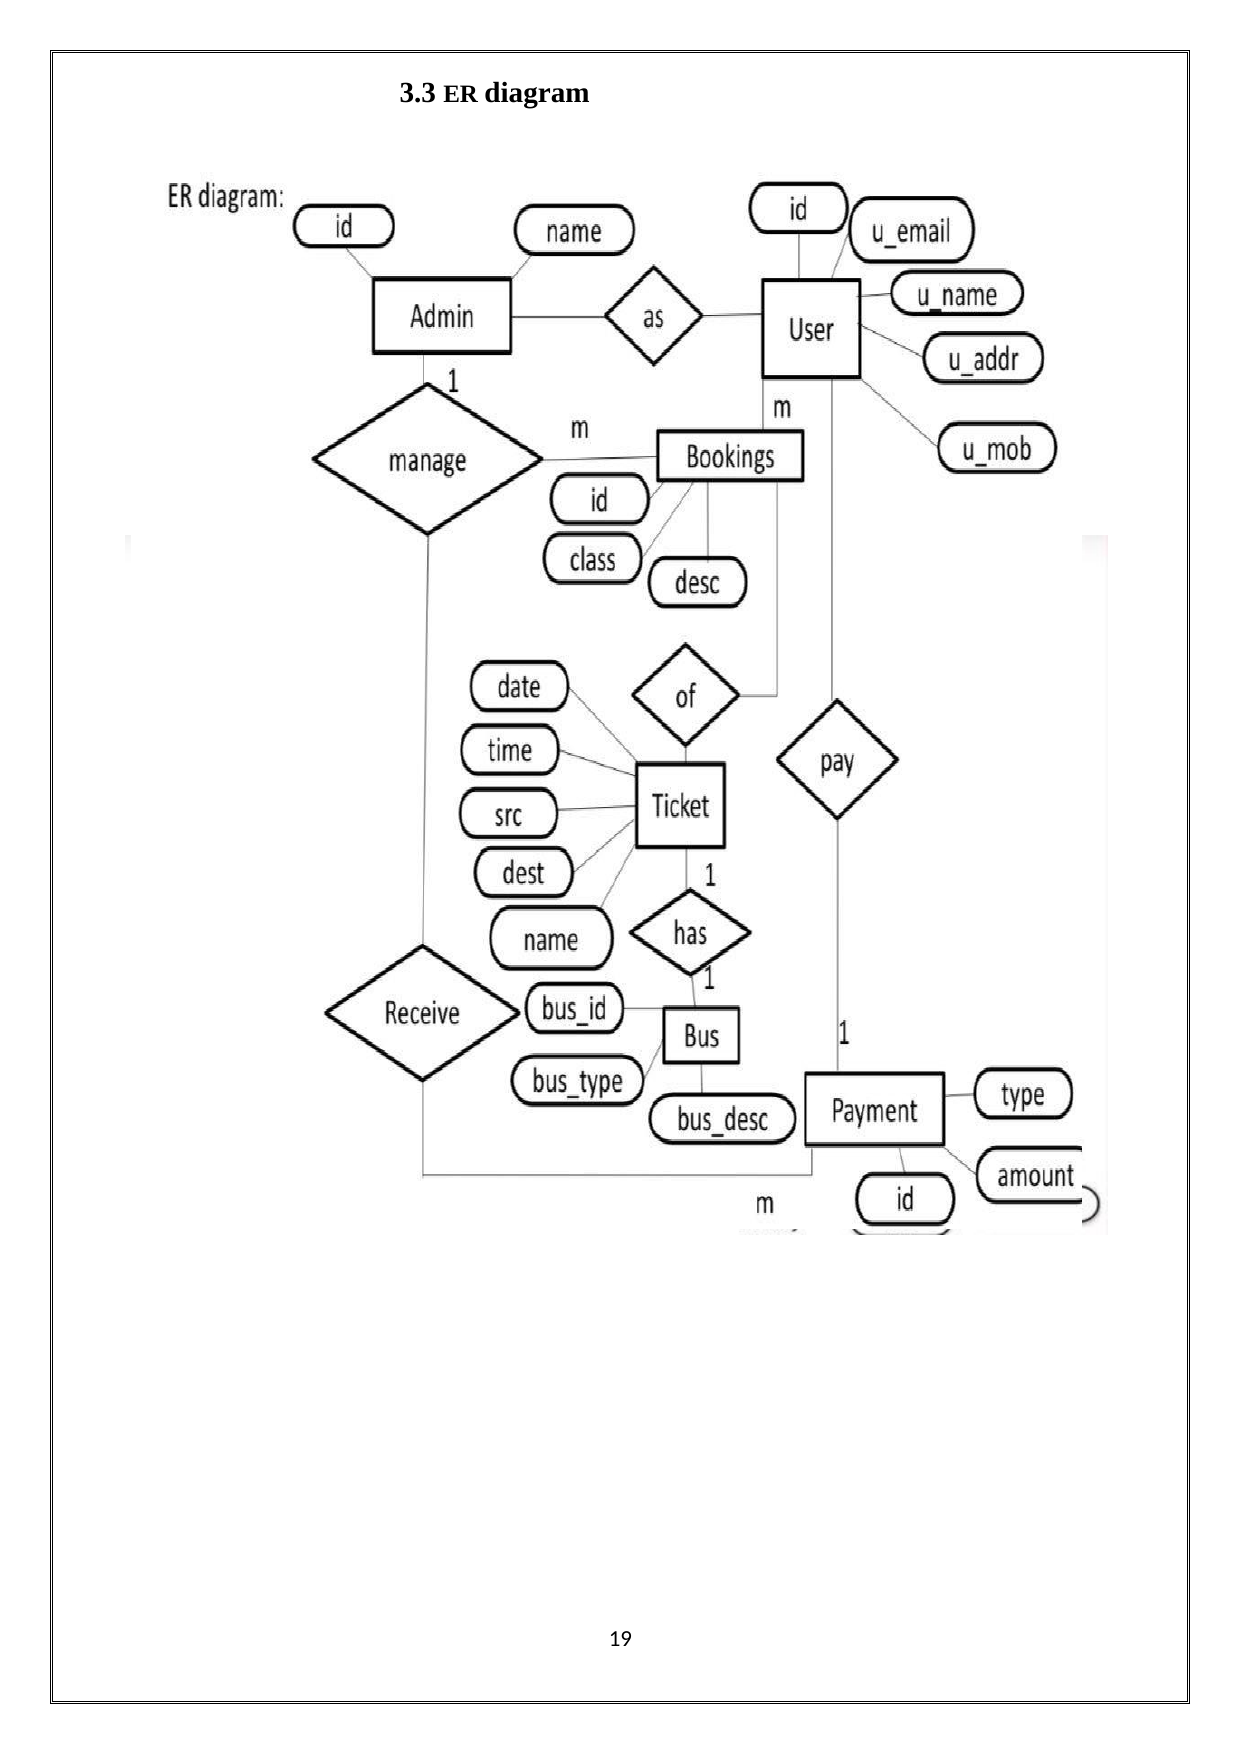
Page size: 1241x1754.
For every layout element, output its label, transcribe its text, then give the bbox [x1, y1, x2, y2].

list 3.3 ER diagram [154, 75, 1165, 108]
picture [125, 140, 1108, 1336]
